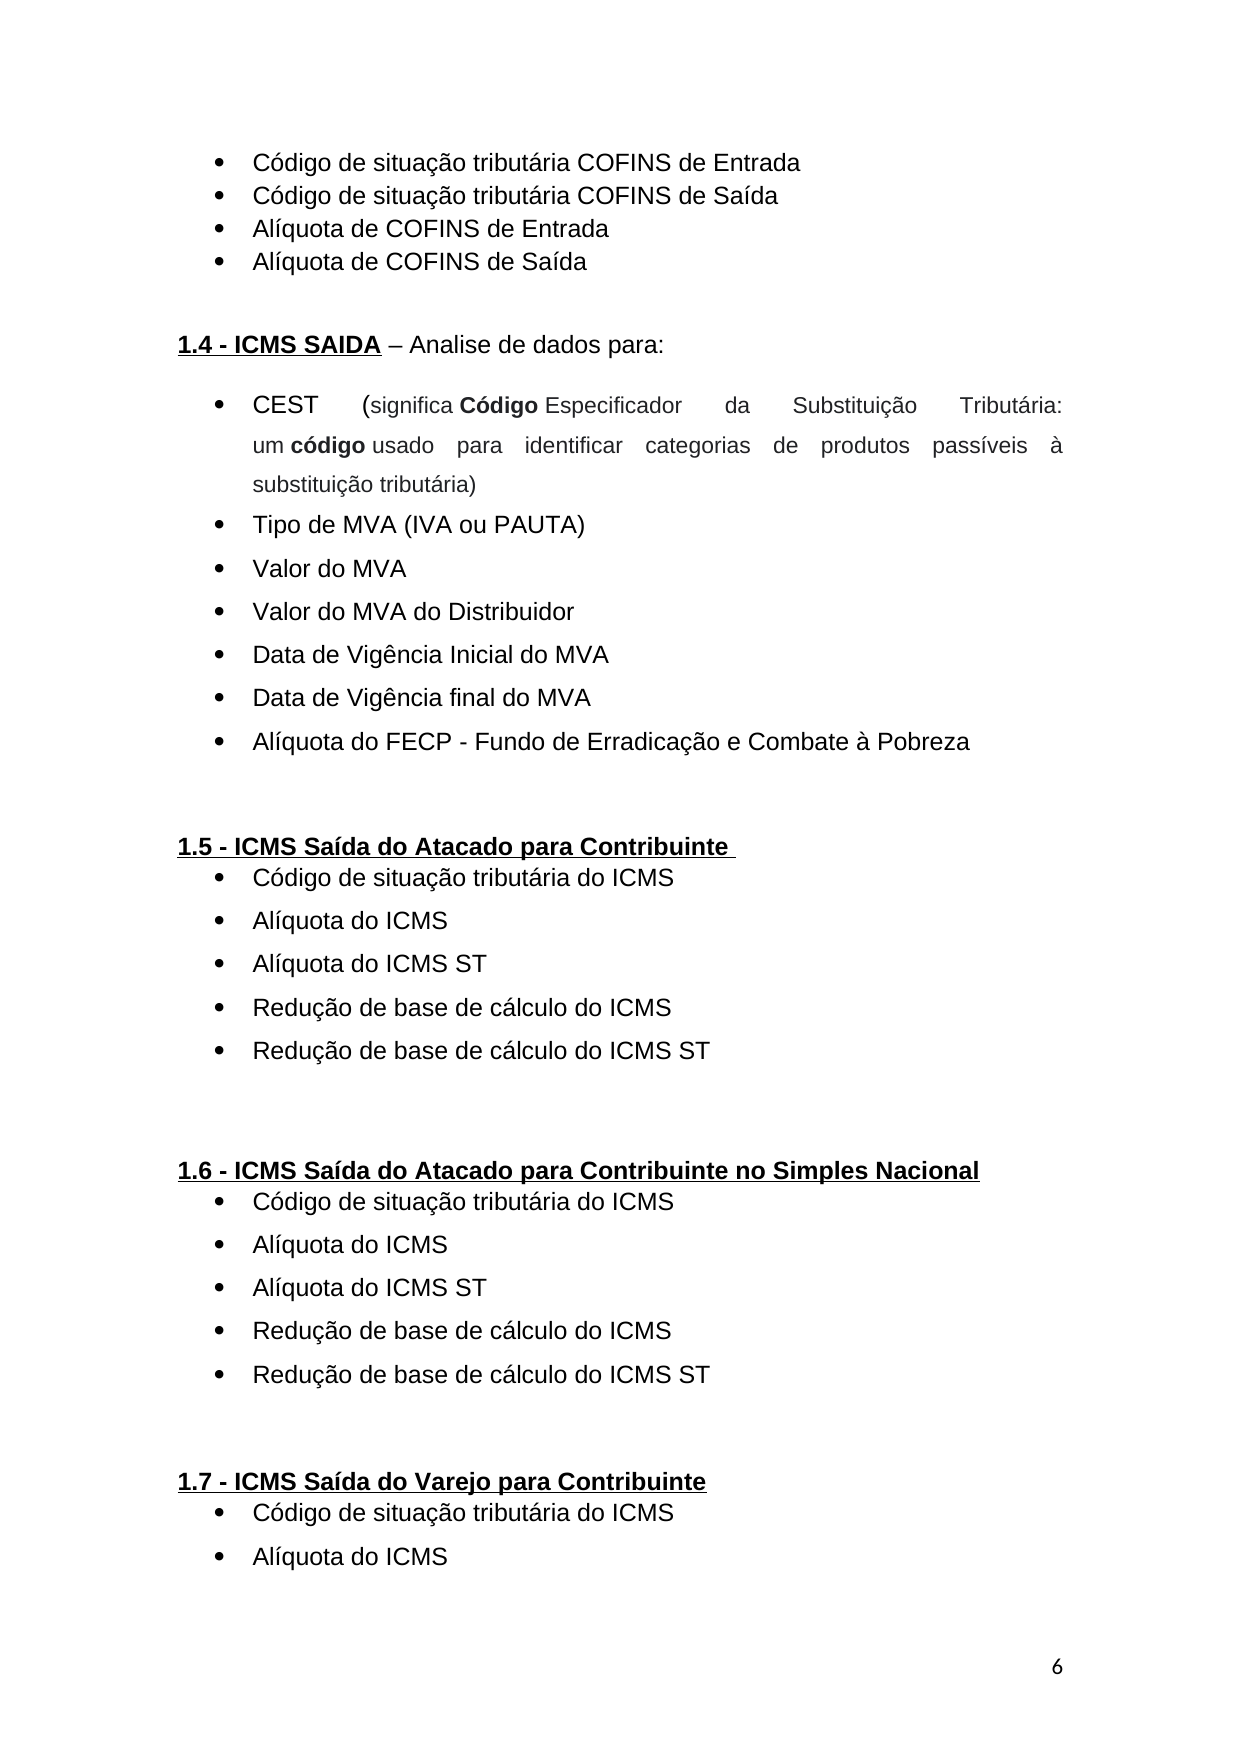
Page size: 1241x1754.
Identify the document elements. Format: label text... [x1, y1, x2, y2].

list Alíquota do ICMS [215, 1230, 1063, 1259]
list Alíquota do ICMS [215, 1541, 1063, 1570]
list Redução de base de cálculo do ICMS ST [215, 1036, 1063, 1065]
list Valor do MVA [215, 554, 1063, 583]
list Valor do MVA do Distribuidor [215, 597, 1063, 626]
list Alíquota do ICMS ST [215, 949, 1063, 978]
list Código de situação tributária do ICMS [215, 1187, 1063, 1216]
list Alíquota do ICMS [215, 906, 1063, 935]
text 1.4 - ICMS SAIDA – Analise de dados para: [177, 330, 1063, 358]
subtitle 1.5 - ICMS Saída do Atacado para Contribuinte [177, 832, 1063, 861]
list Código de situação tributária COFINS de Saída [215, 181, 1063, 209]
subtitle 1.6 - ICMS Saída do Atacado para Contribuinte no Simples Nacional [177, 1156, 1063, 1184]
list Alíquota de COFINS de Saída [215, 247, 1063, 276]
subtitle 1.7 - ICMS Saída do Varejo para Contribuinte [177, 1467, 1063, 1496]
list Alíquota de COFINS de Entrada [215, 214, 1063, 243]
list Redução de base de cálculo do ICMS [215, 993, 1063, 1022]
list Data de Vigência Inicial do MVA [215, 640, 1063, 669]
list CEST (significa Código Especificador da Substituição Tributária: um código usado para identificar categorias de produtos passíveis à substituição tributária) [215, 389, 1063, 497]
list Alíquota do ICMS ST [215, 1273, 1063, 1302]
list Redução de base de cálculo do ICMS [215, 1316, 1063, 1345]
list Tipo de MVA (IVA ou PAUTA) [215, 511, 1063, 539]
list Redução de base de cálculo do ICMS ST [215, 1359, 1063, 1388]
list Alíquota do FECP - Fundo de Erradicação e Combate à Pobreza [215, 727, 1063, 756]
list Código de situação tributária do ICMS [215, 863, 1063, 892]
list Código de situação tributária do ICMS [215, 1498, 1063, 1527]
list Data de Vigência final do MVA [215, 683, 1063, 712]
list Código de situação tributária COFINS de Entrada [215, 148, 1063, 176]
